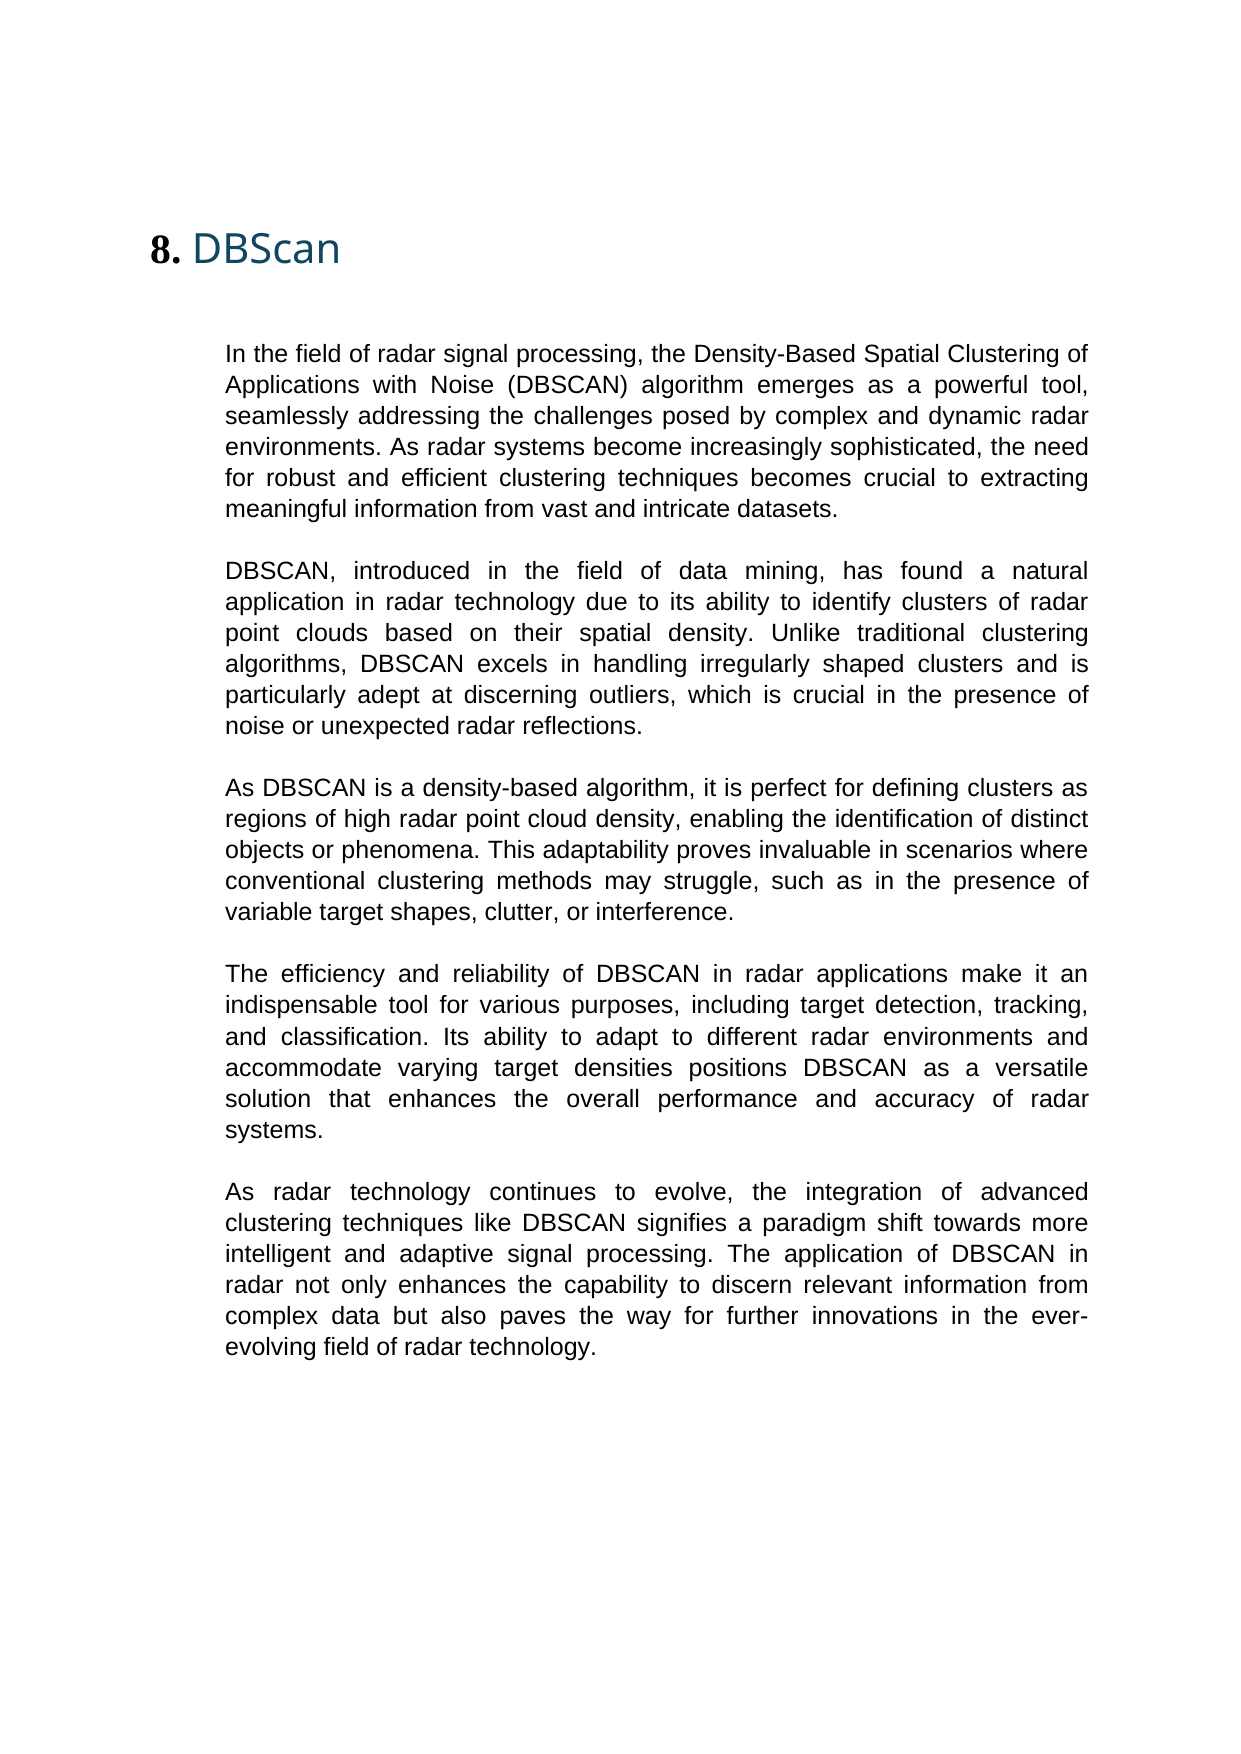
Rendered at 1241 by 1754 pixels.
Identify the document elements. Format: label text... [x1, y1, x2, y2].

subtitle DBScan [150, 218, 1090, 275]
list As DBSCAN is a density-based algorithm, it is perfect for defining clusters as regions of high radar point cloud density, enabling the identification of distinct objects or phenomena. This adaptability proves invaluable in scenarios where conventional clustering methods may struggle, such as in the presence of variable target shapes, clutter, or interference. [225, 773, 1090, 926]
list In the field of radar signal processing, the Density-Based Spatial Clustering of Applications with Noise (DBSCAN) algorithm emerges as a powerful tool, seamlessly addressing the challenges posed by complex and dynamic radar environments. As radar systems become increasingly sophisticated, the need for robust and efficient clustering techniques becomes crucial to extracting meaningful information from vast and intricate datasets. [225, 338, 1090, 522]
list As radar technology continues to evolve, the integration of advanced clustering techniques like DBSCAN signifies a paradigm shift towards more intelligent and adaptive signal processing. The application of DBSCAN in radar not only enhances the capability to discern relevant information from complex data but also paves the way for further innovations in the ever-evolving field of radar technology. [225, 1177, 1090, 1361]
list The efficiency and reliability of DBSCAN in radar applications make it an indispensable tool for various purposes, including target detection, tracking, and classification. Its ability to adapt to different radar environments and accommodate varying target densities positions DBSCAN as a versatile solution that enhances the overall performance and accuracy of radar systems. [225, 959, 1090, 1143]
list DBSCAN, introduced in the field of data mining, has found a natural application in radar technology due to its ability to identify clusters of radar point clouds based on their spatial density. Unlike traditional clustering algorithms, DBSCAN excels in handling irregularly shaped clusters and is particularly adept at discerning outliers, which is crucial in the presence of noise or unexpected radar reflections. [225, 556, 1090, 740]
